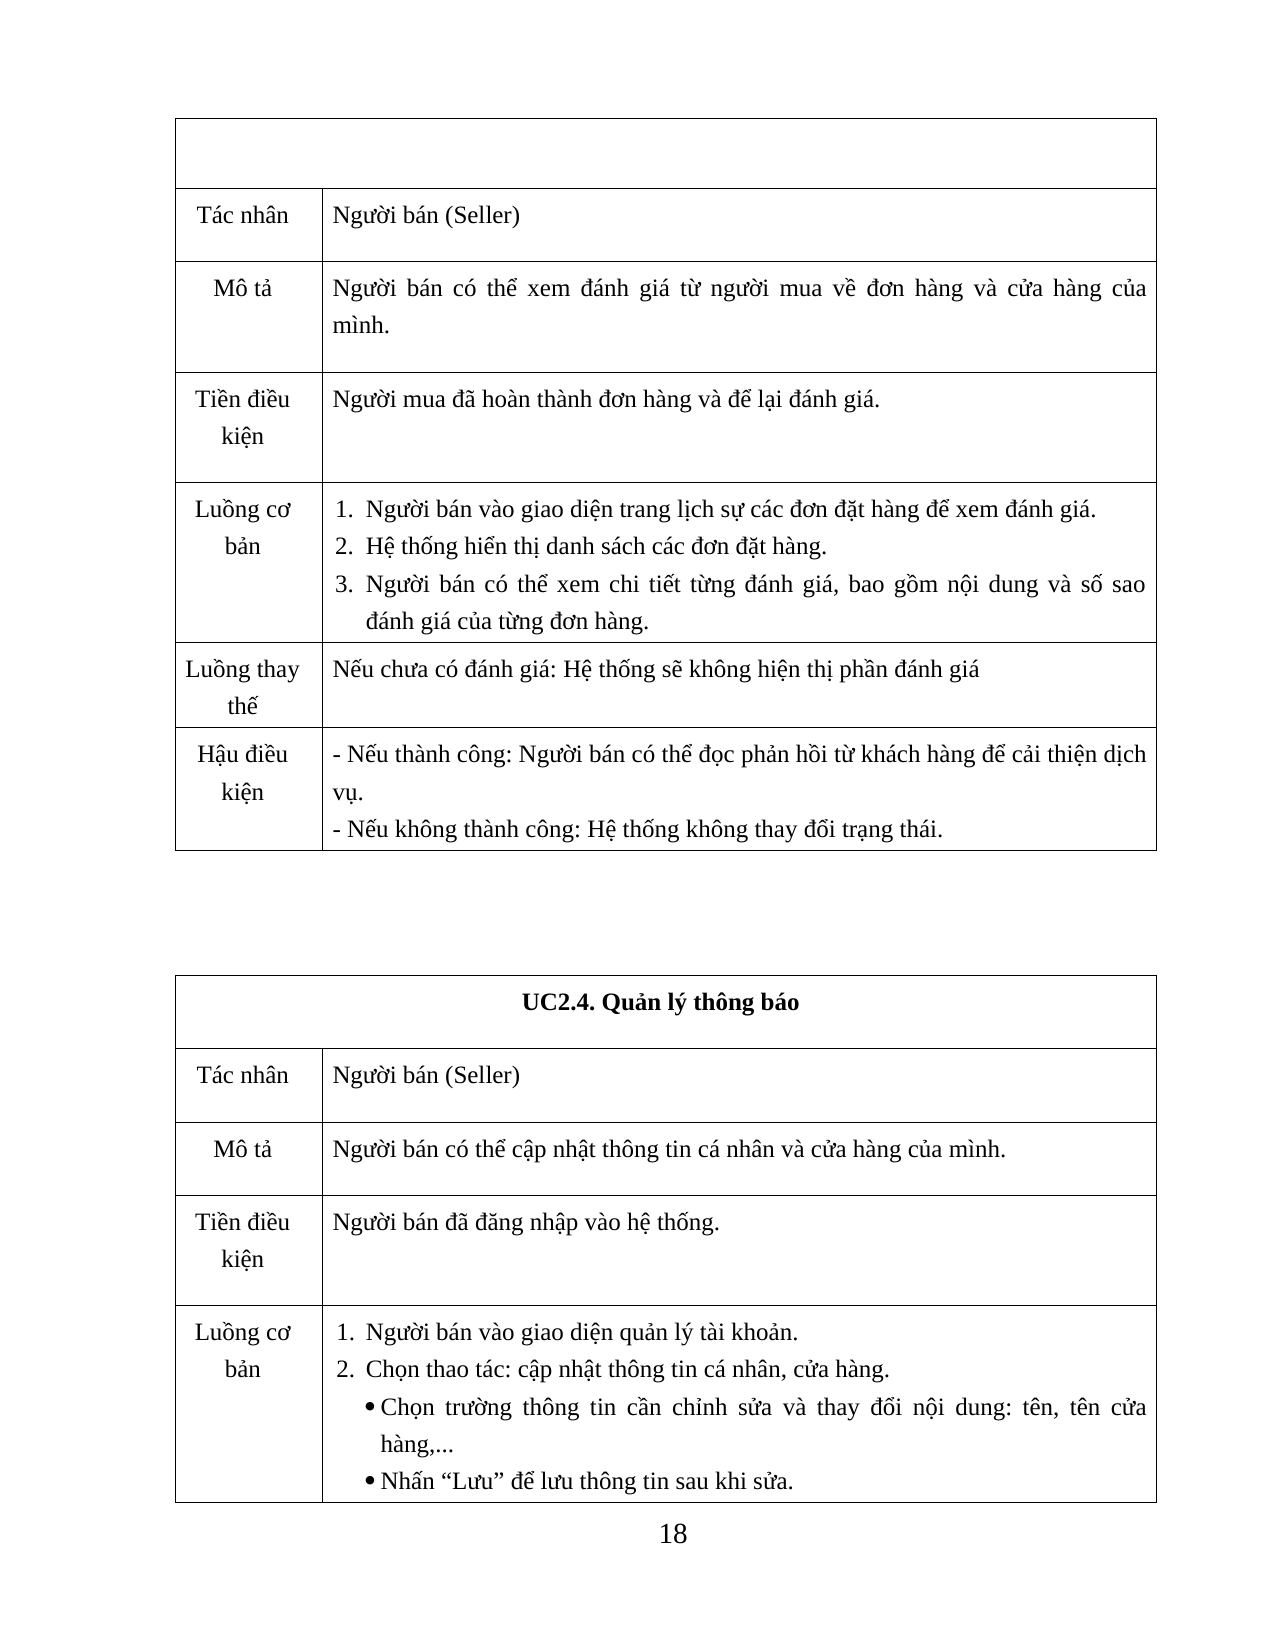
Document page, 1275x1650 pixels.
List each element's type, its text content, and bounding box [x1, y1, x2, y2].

table_cell Người bán (Seller) [323, 189, 1156, 261]
table_cell Người bán vào giao diện trang lịch sự các đơn đặt hàng để xem đánh giá. Hệ thống hiển thị danh sách các đơn đặt hàng. Người bán có thể xem chi tiết từng đánh giá, bao gồm nội dung và số sao đánh giá của từng đơn hàng. [323, 483, 1156, 642]
table_header UC2.4. Quản lý thông báo [176, 976, 1156, 1048]
table_cell Luồng cơ bản [176, 483, 322, 642]
table_cell Người bán đã đăng nhập vào hệ thống. [323, 1196, 1156, 1305]
table_cell Người bán có thể xem đánh giá từ người mua về đơn hàng và cửa hàng của mình. [323, 262, 1156, 371]
table_cell Người mua đã hoàn thành đơn hàng và để lại đánh giá. [323, 373, 1156, 482]
table_cell Luồng thay thế [176, 643, 322, 727]
table_cell Mô tả [176, 1123, 322, 1194]
table_cell Tác nhân [176, 1049, 322, 1121]
table_cell Luồng cơ bản [176, 1306, 322, 1502]
table_cell Hậu điều kiện [176, 728, 322, 850]
table_cell Nếu chưa có đánh giá: Hệ thống sẽ không hiện thị phần đánh giá [323, 643, 1156, 727]
table_cell Tác nhân [176, 189, 322, 261]
table_cell Tiền điều kiện [176, 373, 322, 482]
table_cell Tiền điều kiện [176, 1196, 322, 1305]
table_cell Người bán (Seller) [323, 1049, 1156, 1121]
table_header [176, 119, 1156, 188]
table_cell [323, 1306, 1156, 1502]
table_cell Người bán có thể cập nhật thông tin cá nhân và cửa hàng của mình. [323, 1123, 1156, 1194]
table_cell Mô tả [176, 262, 322, 371]
table_cell - Nếu thành công: Người bán có thể đọc phản hồi từ khách hàng để cải thiện dịch vụ. - Nếu không thành công: Hệ thống không thay đổi trạng thái. [323, 728, 1156, 850]
